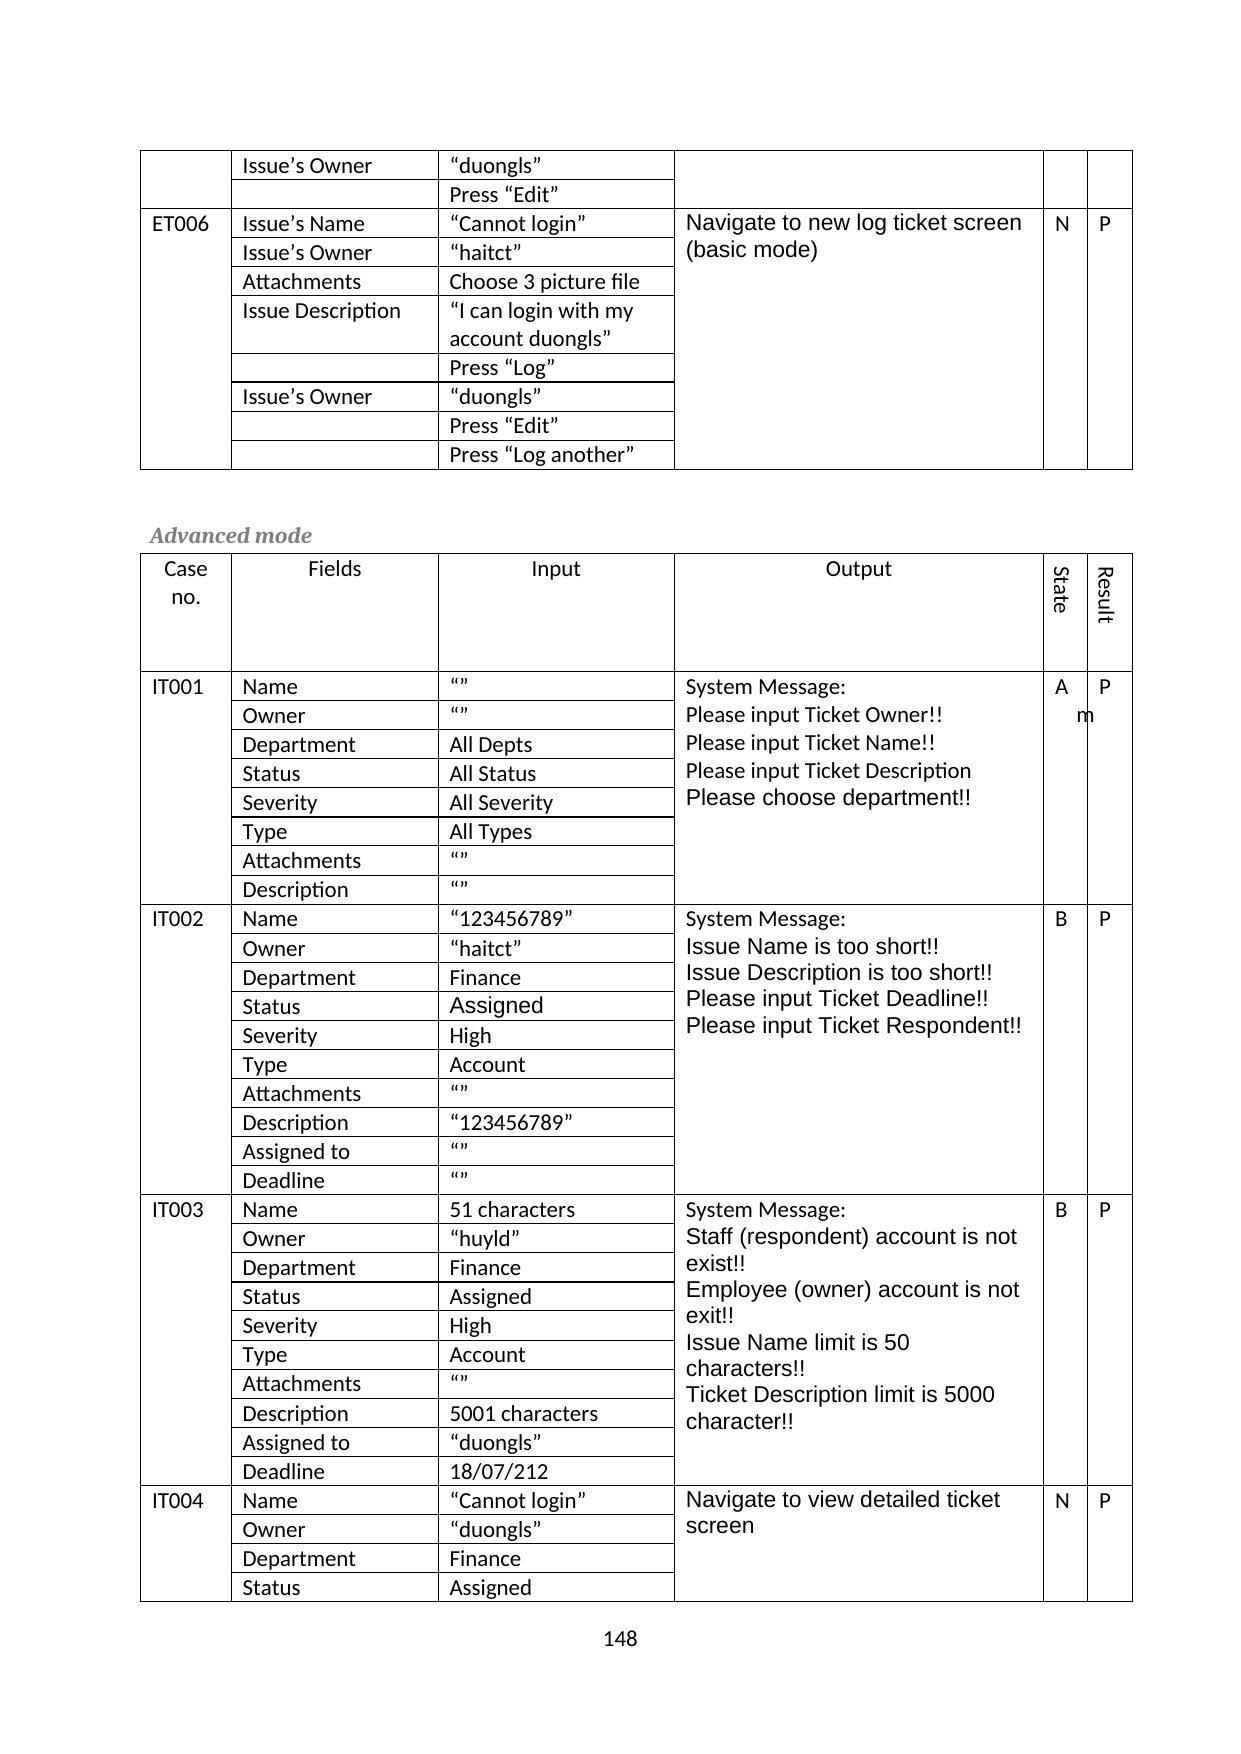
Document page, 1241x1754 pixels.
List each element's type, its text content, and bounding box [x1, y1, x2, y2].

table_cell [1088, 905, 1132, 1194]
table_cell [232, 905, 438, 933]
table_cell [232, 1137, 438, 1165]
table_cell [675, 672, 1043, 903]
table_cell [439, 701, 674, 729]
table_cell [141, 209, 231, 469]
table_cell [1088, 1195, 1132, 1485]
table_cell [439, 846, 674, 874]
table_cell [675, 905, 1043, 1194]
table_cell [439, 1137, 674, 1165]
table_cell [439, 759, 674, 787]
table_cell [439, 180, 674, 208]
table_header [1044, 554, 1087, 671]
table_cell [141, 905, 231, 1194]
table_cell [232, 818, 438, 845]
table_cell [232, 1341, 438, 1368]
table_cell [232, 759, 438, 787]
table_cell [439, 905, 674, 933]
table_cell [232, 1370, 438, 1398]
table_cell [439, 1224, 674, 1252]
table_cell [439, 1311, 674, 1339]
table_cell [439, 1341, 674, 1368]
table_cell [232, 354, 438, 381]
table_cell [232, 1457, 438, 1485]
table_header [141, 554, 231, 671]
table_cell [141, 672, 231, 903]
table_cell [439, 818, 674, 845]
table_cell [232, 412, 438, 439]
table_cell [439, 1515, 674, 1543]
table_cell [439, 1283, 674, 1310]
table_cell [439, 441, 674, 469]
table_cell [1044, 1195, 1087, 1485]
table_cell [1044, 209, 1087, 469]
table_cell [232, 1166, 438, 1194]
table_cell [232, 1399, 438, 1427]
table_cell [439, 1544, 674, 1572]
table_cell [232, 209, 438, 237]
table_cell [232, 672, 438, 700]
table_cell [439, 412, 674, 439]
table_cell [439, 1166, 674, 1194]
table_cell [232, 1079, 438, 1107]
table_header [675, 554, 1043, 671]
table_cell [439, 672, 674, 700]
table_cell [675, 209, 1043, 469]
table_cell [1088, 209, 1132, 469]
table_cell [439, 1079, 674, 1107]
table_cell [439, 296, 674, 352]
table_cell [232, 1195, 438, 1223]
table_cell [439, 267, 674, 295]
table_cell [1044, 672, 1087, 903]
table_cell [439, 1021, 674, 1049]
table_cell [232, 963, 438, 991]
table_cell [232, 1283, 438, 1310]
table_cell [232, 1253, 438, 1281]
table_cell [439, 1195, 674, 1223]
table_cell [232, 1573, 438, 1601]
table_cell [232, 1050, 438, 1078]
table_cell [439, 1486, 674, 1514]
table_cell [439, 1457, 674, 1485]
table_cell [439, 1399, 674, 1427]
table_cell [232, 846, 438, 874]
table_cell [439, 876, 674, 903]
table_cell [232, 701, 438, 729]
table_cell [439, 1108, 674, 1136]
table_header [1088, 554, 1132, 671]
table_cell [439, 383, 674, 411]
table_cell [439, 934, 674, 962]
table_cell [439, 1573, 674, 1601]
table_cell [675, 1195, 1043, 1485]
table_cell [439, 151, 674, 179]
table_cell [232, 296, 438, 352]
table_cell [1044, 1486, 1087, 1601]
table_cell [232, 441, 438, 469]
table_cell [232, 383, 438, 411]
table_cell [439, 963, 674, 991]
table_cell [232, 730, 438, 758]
subtitle Advanced mode [150, 523, 1090, 549]
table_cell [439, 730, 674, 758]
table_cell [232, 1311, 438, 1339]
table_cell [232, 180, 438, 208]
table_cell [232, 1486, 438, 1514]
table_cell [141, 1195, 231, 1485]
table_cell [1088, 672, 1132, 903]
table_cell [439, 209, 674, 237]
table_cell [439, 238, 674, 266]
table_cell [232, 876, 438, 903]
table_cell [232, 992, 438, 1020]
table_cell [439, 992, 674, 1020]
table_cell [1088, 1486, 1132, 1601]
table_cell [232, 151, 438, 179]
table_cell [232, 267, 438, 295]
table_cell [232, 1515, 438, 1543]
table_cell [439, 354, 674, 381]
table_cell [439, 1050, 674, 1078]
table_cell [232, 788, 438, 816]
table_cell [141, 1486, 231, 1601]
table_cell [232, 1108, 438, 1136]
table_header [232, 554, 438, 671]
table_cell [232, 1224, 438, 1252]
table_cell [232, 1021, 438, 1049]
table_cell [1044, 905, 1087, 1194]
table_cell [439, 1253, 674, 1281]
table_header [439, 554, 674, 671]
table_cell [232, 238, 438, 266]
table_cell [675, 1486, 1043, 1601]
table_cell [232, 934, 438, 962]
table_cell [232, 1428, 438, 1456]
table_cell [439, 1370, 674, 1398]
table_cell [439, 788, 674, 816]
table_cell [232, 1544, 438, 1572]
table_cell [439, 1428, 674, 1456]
